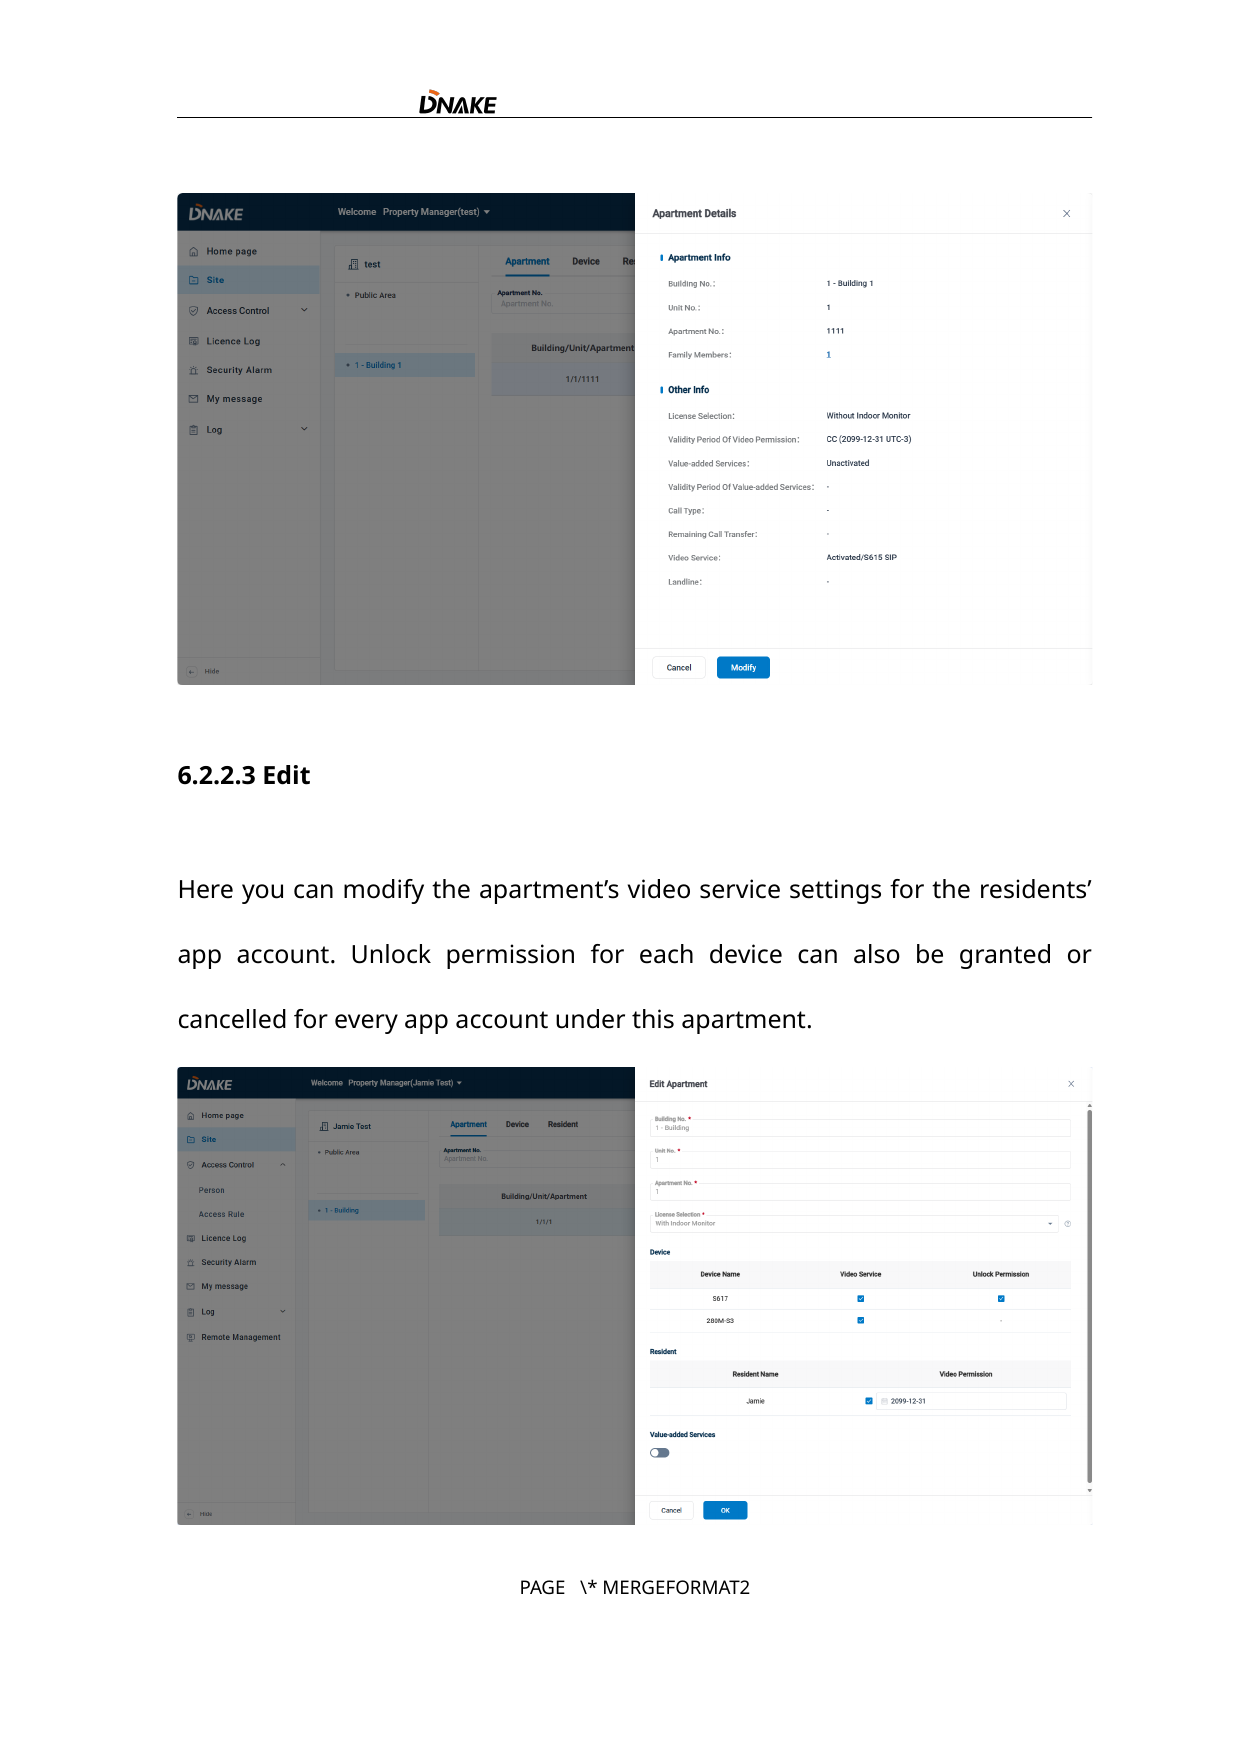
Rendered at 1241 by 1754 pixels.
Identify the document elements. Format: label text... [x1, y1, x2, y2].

subtitle 6.2.2.3 Edit [177, 743, 1092, 808]
text Here you can modify the apartment’s video service settings for the residents’ app account. Unlock permission for each device can also be granted or cancelled for every app account under this apartment. [177, 856, 1092, 1051]
picture [177, 193, 1093, 685]
picture [418, 88, 497, 115]
picture [177, 1067, 1093, 1525]
